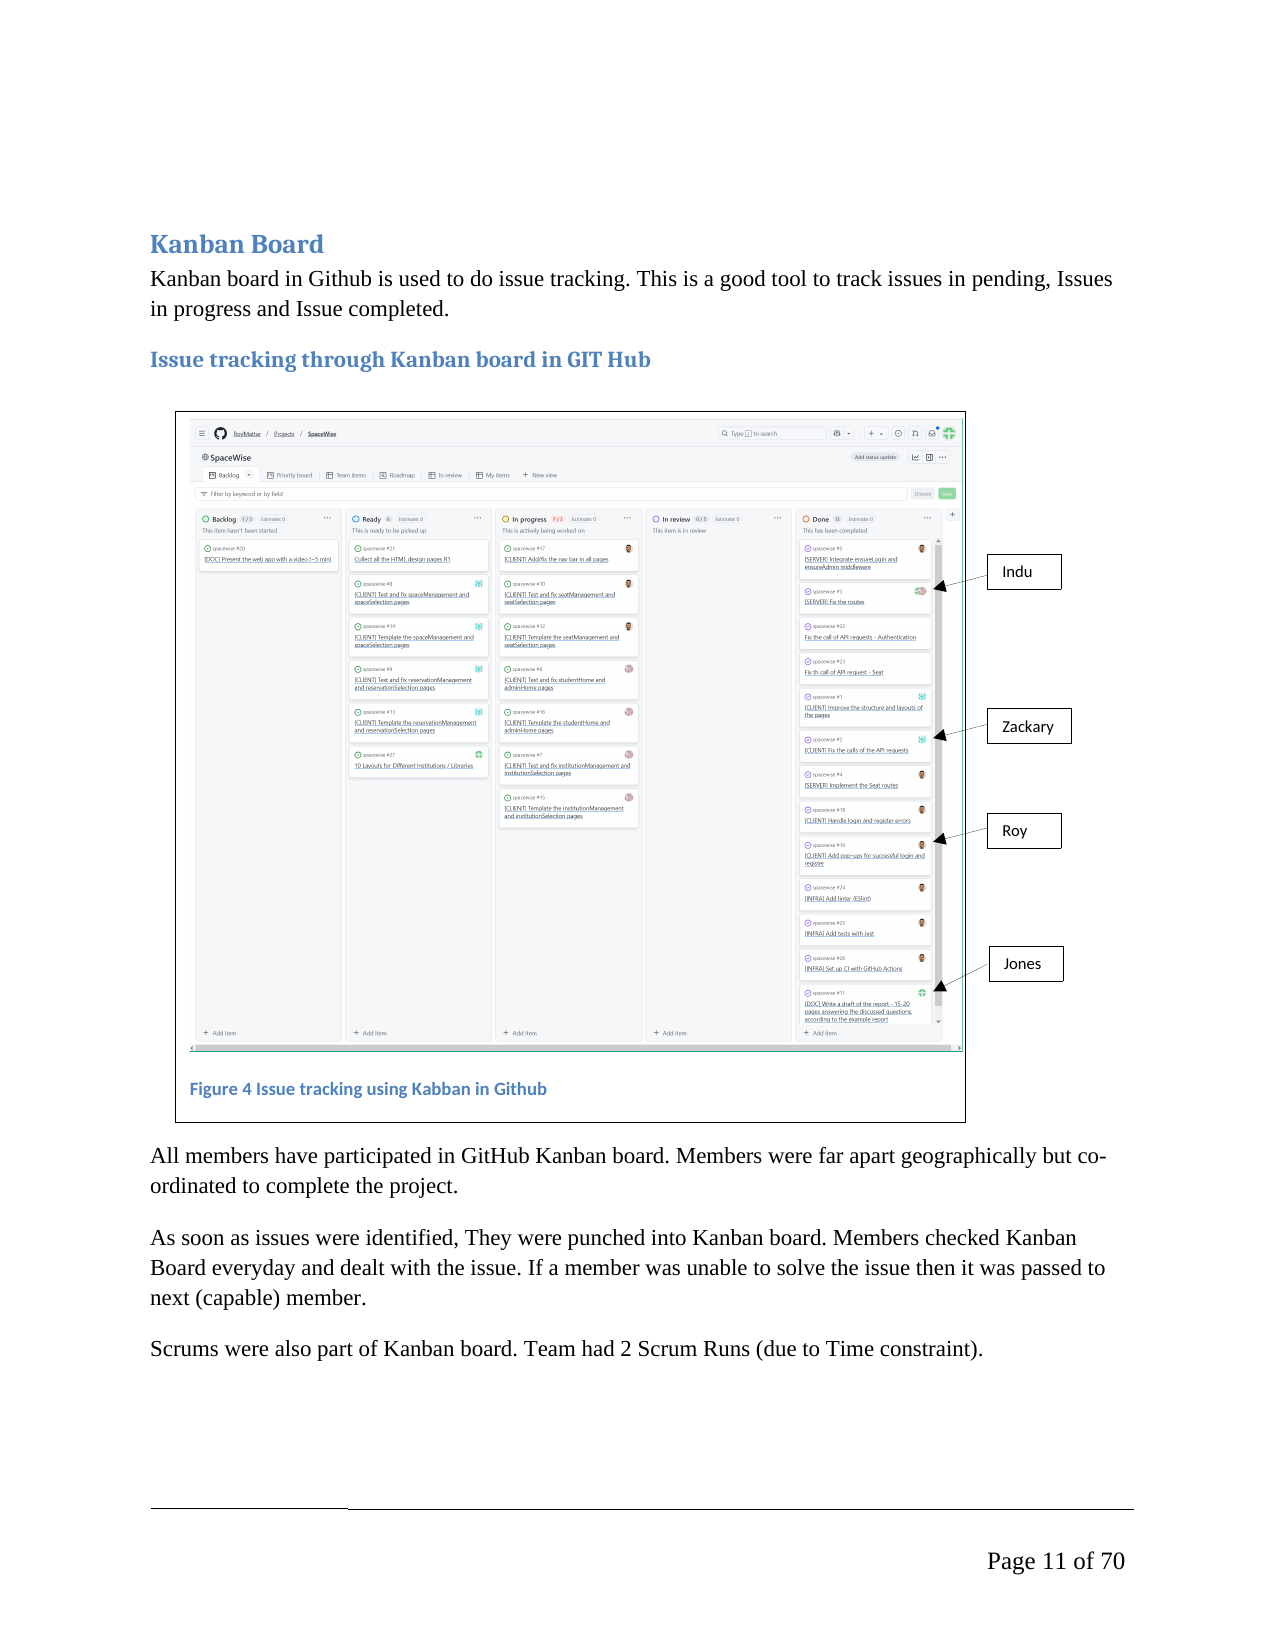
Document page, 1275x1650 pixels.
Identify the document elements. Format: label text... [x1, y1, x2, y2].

text Kanban board in Github is used to do issue tracking. This is a good tool to track issues in pending, Issues in progress and Issue completed. [150, 265, 1125, 322]
text Scrums were also part of Kanban board. Team had 2 Scrum Runs (due to Time constraint). [150, 1335, 1125, 1361]
subtitle Issue tracking through Kanban board in GIT Hub [150, 347, 1125, 373]
text All members have participated in GitHub Kanban board. Members were far apart geographically but co-ordinated to complete the project. [150, 1142, 1125, 1199]
text As soon as issues were identified, They were punched into Kanban board. Members checked Kanban Board everyday and dealt with the issue. If a member was unable to solve the issue then it was passed to next (capable) member. [150, 1224, 1125, 1310]
subtitle Kanban Board [150, 229, 1125, 261]
picture [189, 418, 963, 1052]
